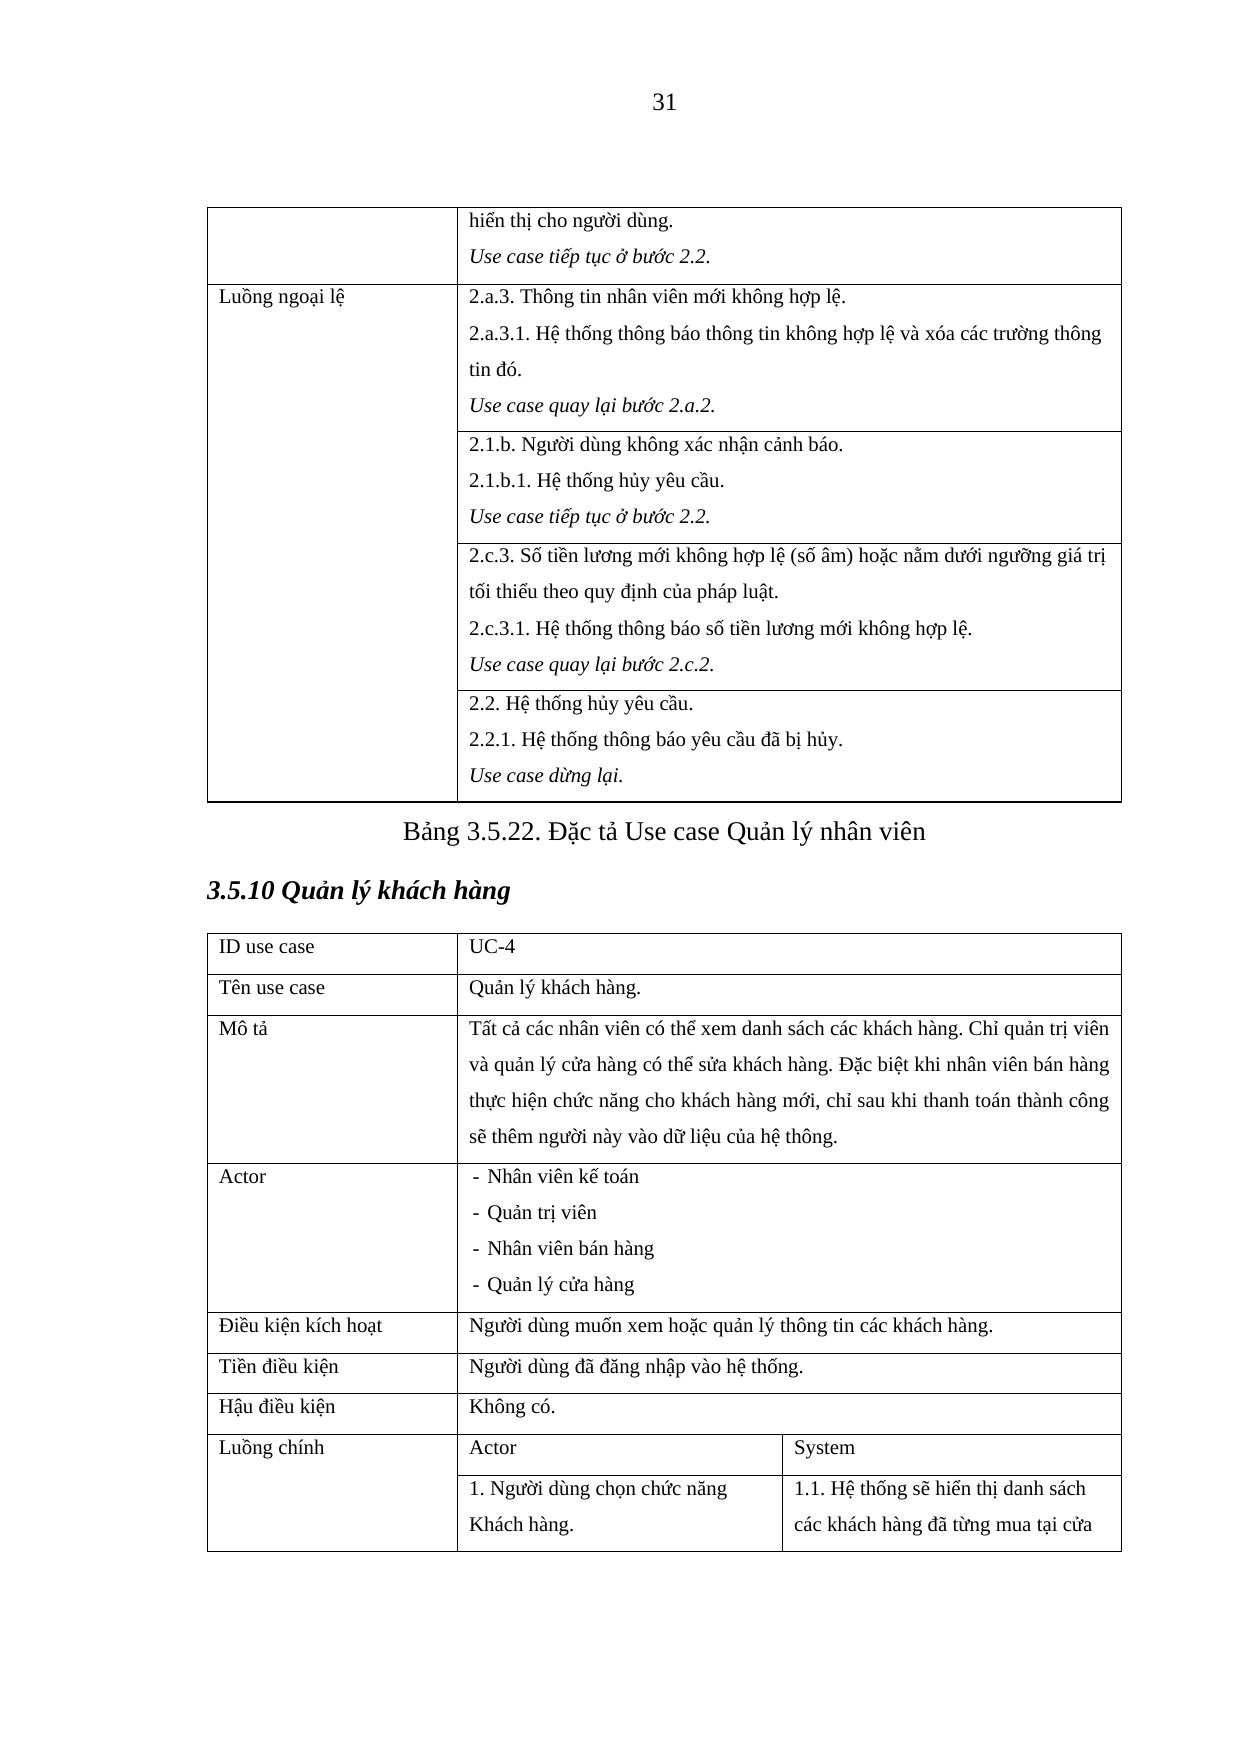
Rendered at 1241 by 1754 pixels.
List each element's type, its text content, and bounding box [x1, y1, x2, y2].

table_cell Không có. [458, 1394, 1121, 1434]
table_cell 2.1.b. Người dùng không xác nhận cảnh báo. 2.1.b.1. Hệ thống hủy yêu cầu. Use case tiếp tục ở bước 2.2. [458, 432, 1121, 542]
table_header UC-4 [458, 934, 1121, 974]
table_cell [783, 1476, 1121, 1551]
table_header ID use case [208, 934, 457, 974]
subtitle Quản lý khách hàng [207, 874, 1122, 905]
table_cell Tiền điều kiện [208, 1354, 457, 1393]
table_cell Nhân viên kế toán Quản trị viên Nhân viên bán hàng Quản lý cửa hàng [458, 1164, 1121, 1312]
table_cell Điều kiện kích hoạt [208, 1313, 457, 1353]
table_cell Quản lý khách hàng. [458, 975, 1121, 1014]
table_cell 2.2. Hệ thống hủy yêu cầu. 2.2.1. Hệ thống thông báo yêu cầu đã bị hủy. Use case dừng lại. [458, 691, 1121, 801]
table_cell Tên use case [208, 975, 457, 1014]
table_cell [458, 1476, 782, 1551]
table_cell Hậu điều kiện [208, 1394, 457, 1434]
table_cell 2.c.3. Số tiền lương mới không hợp lệ (số âm) hoặc nằm dưới ngưỡng giá trị tối thiểu theo quy định của pháp luật. 2.c.3.1. Hệ thống thông báo số tiền lương mới không hợp lệ. Use case quay lại bước 2.c.2. [458, 544, 1121, 690]
table_cell Người dùng đã đăng nhập vào hệ thống. [458, 1354, 1121, 1393]
table_cell Người dùng muốn xem hoặc quản lý thông tin các khách hàng. [458, 1313, 1121, 1353]
table_cell Actor [458, 1435, 782, 1474]
table_cell Luồng ngoại lệ [208, 285, 457, 801]
table_cell Tất cả các nhân viên có thể xem danh sách các khách hàng. Chỉ quản trị viên và quản lý cửa hàng có thể sửa khách hàng. Đặc biệt khi nhân viên bán hàng thực hiện chức năng cho khách hàng mới, chỉ sau khi thanh toán thành công sẽ thêm người này vào dữ liệu của hệ thông. [458, 1016, 1121, 1163]
table_cell Actor [208, 1164, 457, 1312]
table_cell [458, 208, 1121, 283]
table_cell Luồng chính [208, 1435, 457, 1551]
table_cell System [783, 1435, 1121, 1474]
table_cell 2.a.3. Thông tin nhân viên mới không hợp lệ. 2.a.3.1. Hệ thống thông báo thông tin không hợp lệ và xóa các trường thông tin đó. Use case quay lại bước 2.a.2. [458, 285, 1121, 431]
table_cell Mô tả [208, 1016, 457, 1163]
